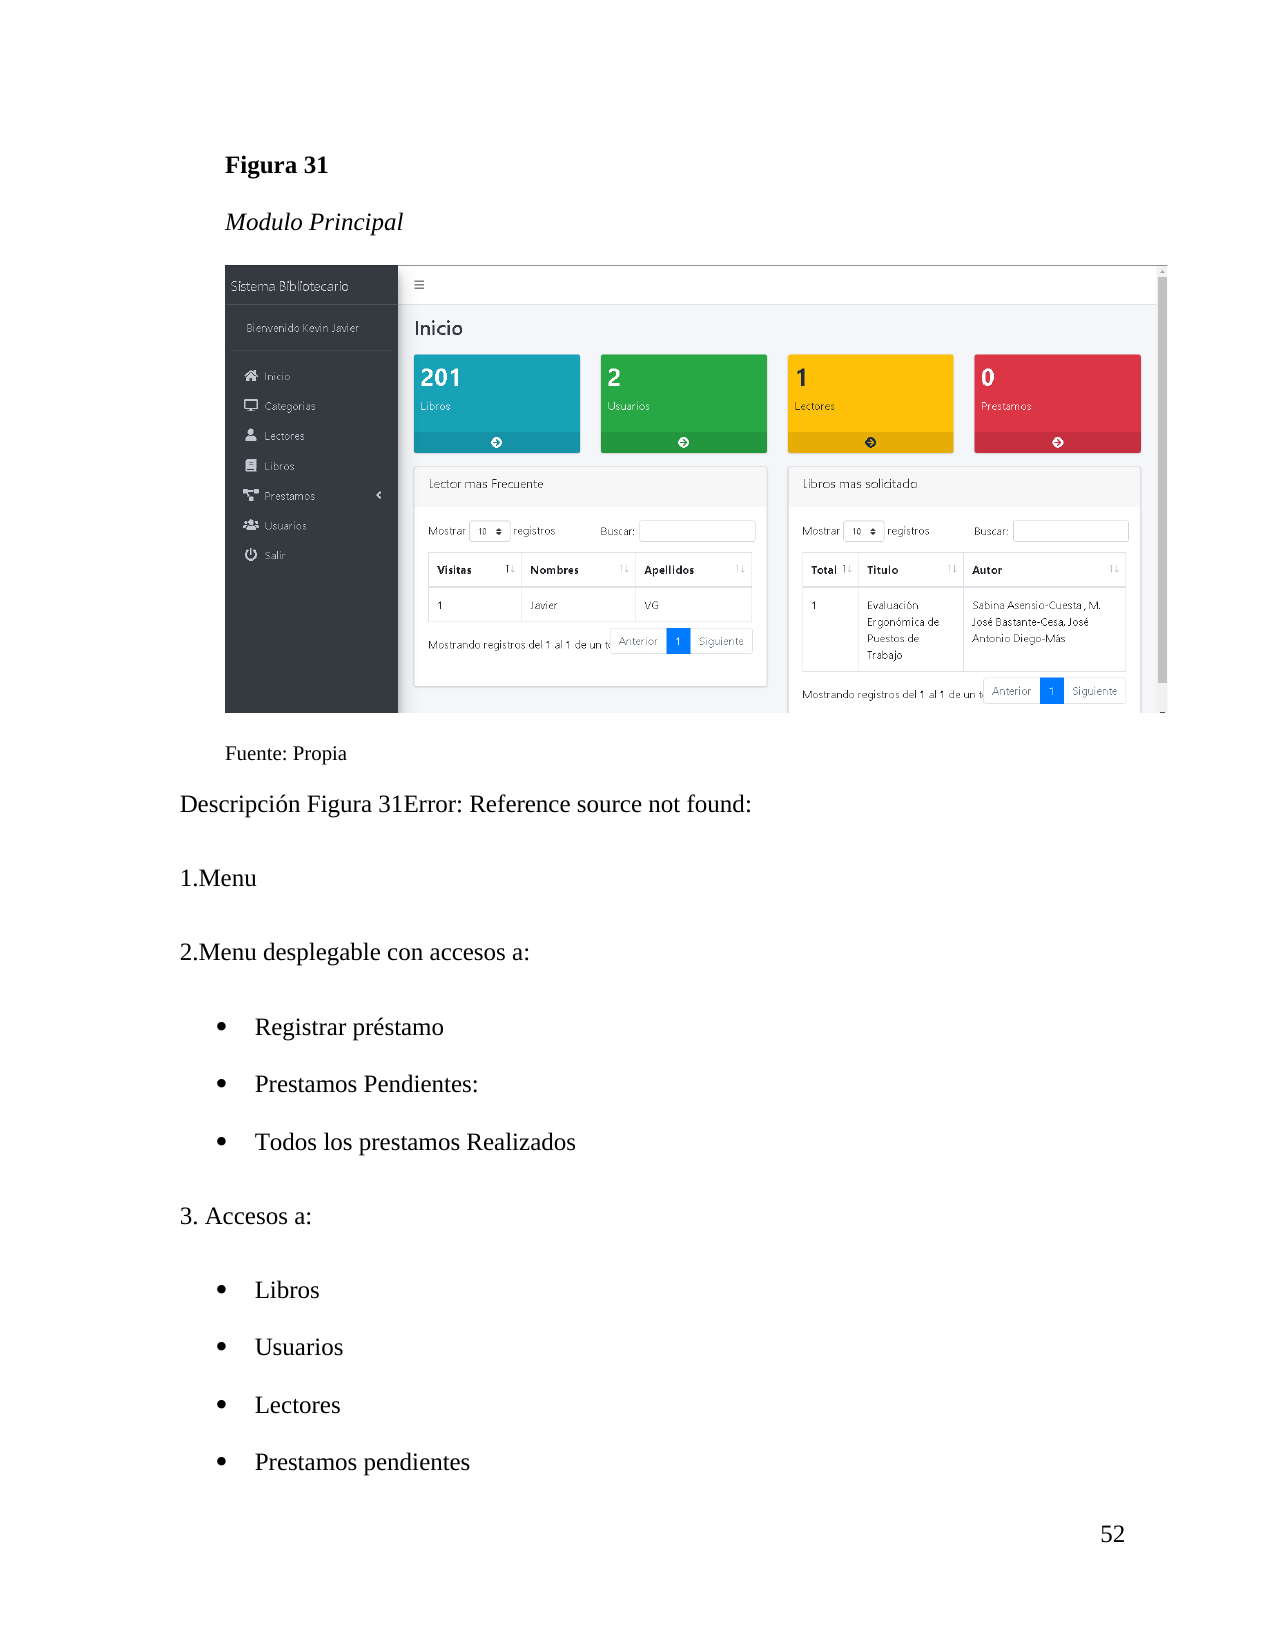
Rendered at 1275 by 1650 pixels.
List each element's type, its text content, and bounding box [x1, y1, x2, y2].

text 1.Menu [150, 863, 1125, 892]
list Lectores [217, 1390, 1125, 1419]
text Fuente: Propia [225, 741, 1125, 765]
list Todos los prestamos Realizados [217, 1127, 1125, 1155]
text 3. Accesos a: [150, 1201, 1125, 1229]
text 2.Menu desplegable con accesos a: [150, 937, 1125, 966]
list Registrar préstamo [217, 1012, 1125, 1040]
list Prestamos pendientes [217, 1447, 1125, 1476]
list Prestamos Pendientes: [217, 1069, 1125, 1098]
text Figura 31 Modulo Principal [225, 150, 1125, 236]
list Usuarios [217, 1332, 1125, 1361]
list Libros [217, 1275, 1125, 1304]
picture [225, 265, 1168, 713]
